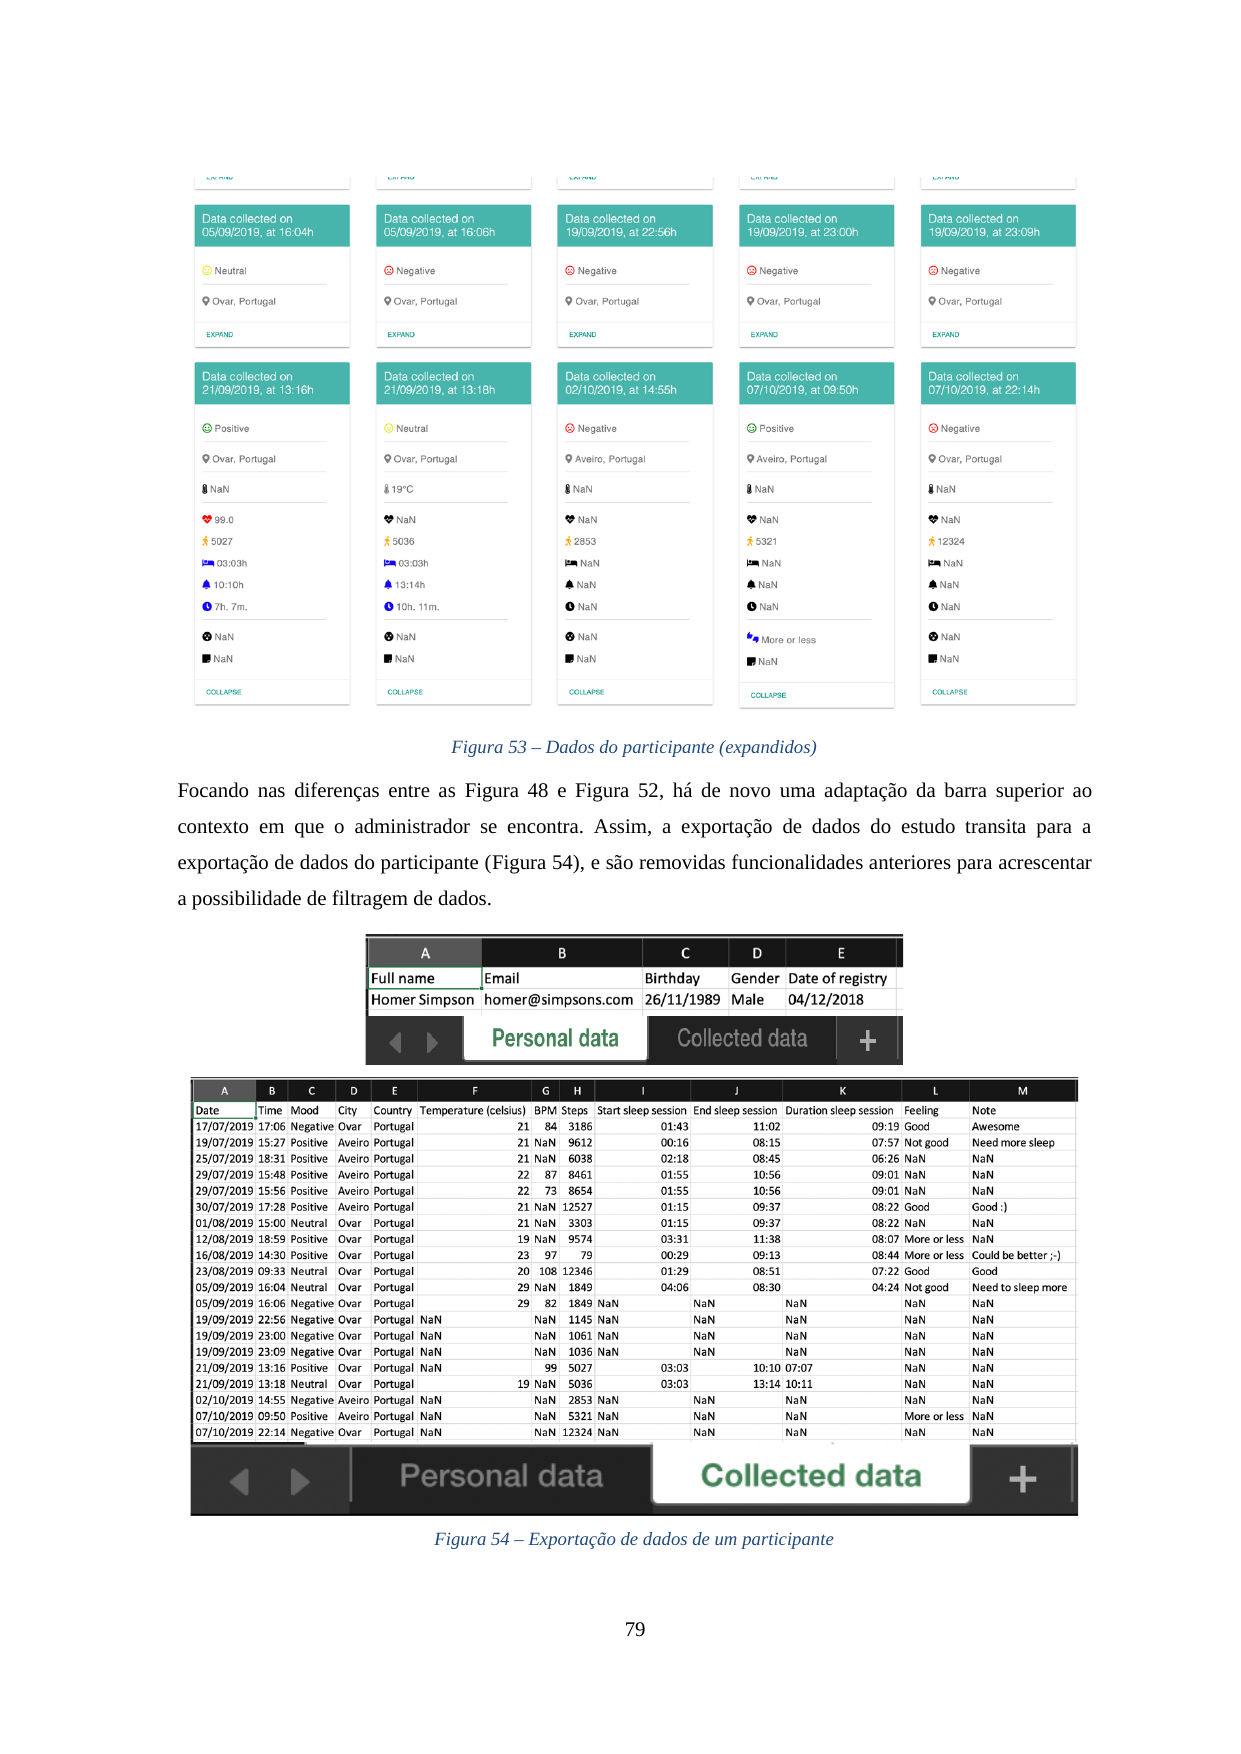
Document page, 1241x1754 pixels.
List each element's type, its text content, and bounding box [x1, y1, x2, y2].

text Focando nas diferenças entre as Figura 48 e Figura 52, há de novo uma adaptação da barra superior ao contexto em que o administrador se encontra. Assim, a exportação de dados do estudo transita para a exportação de dados do participante (Figura 54), e são removidas funcionalidades anteriores para acrescentar a possibilidade de filtragem de dados. [177, 778, 1092, 910]
text Figura 54 – Exportação de dados de um participante [177, 1528, 1092, 1549]
table_header [177, 935, 1091, 1077]
text Figura 53 – Dados do participante (expandidos) [177, 736, 1092, 757]
picture [365, 934, 904, 1065]
table_cell [177, 1078, 1091, 1528]
picture [190, 1077, 1079, 1516]
picture [177, 177, 1093, 712]
